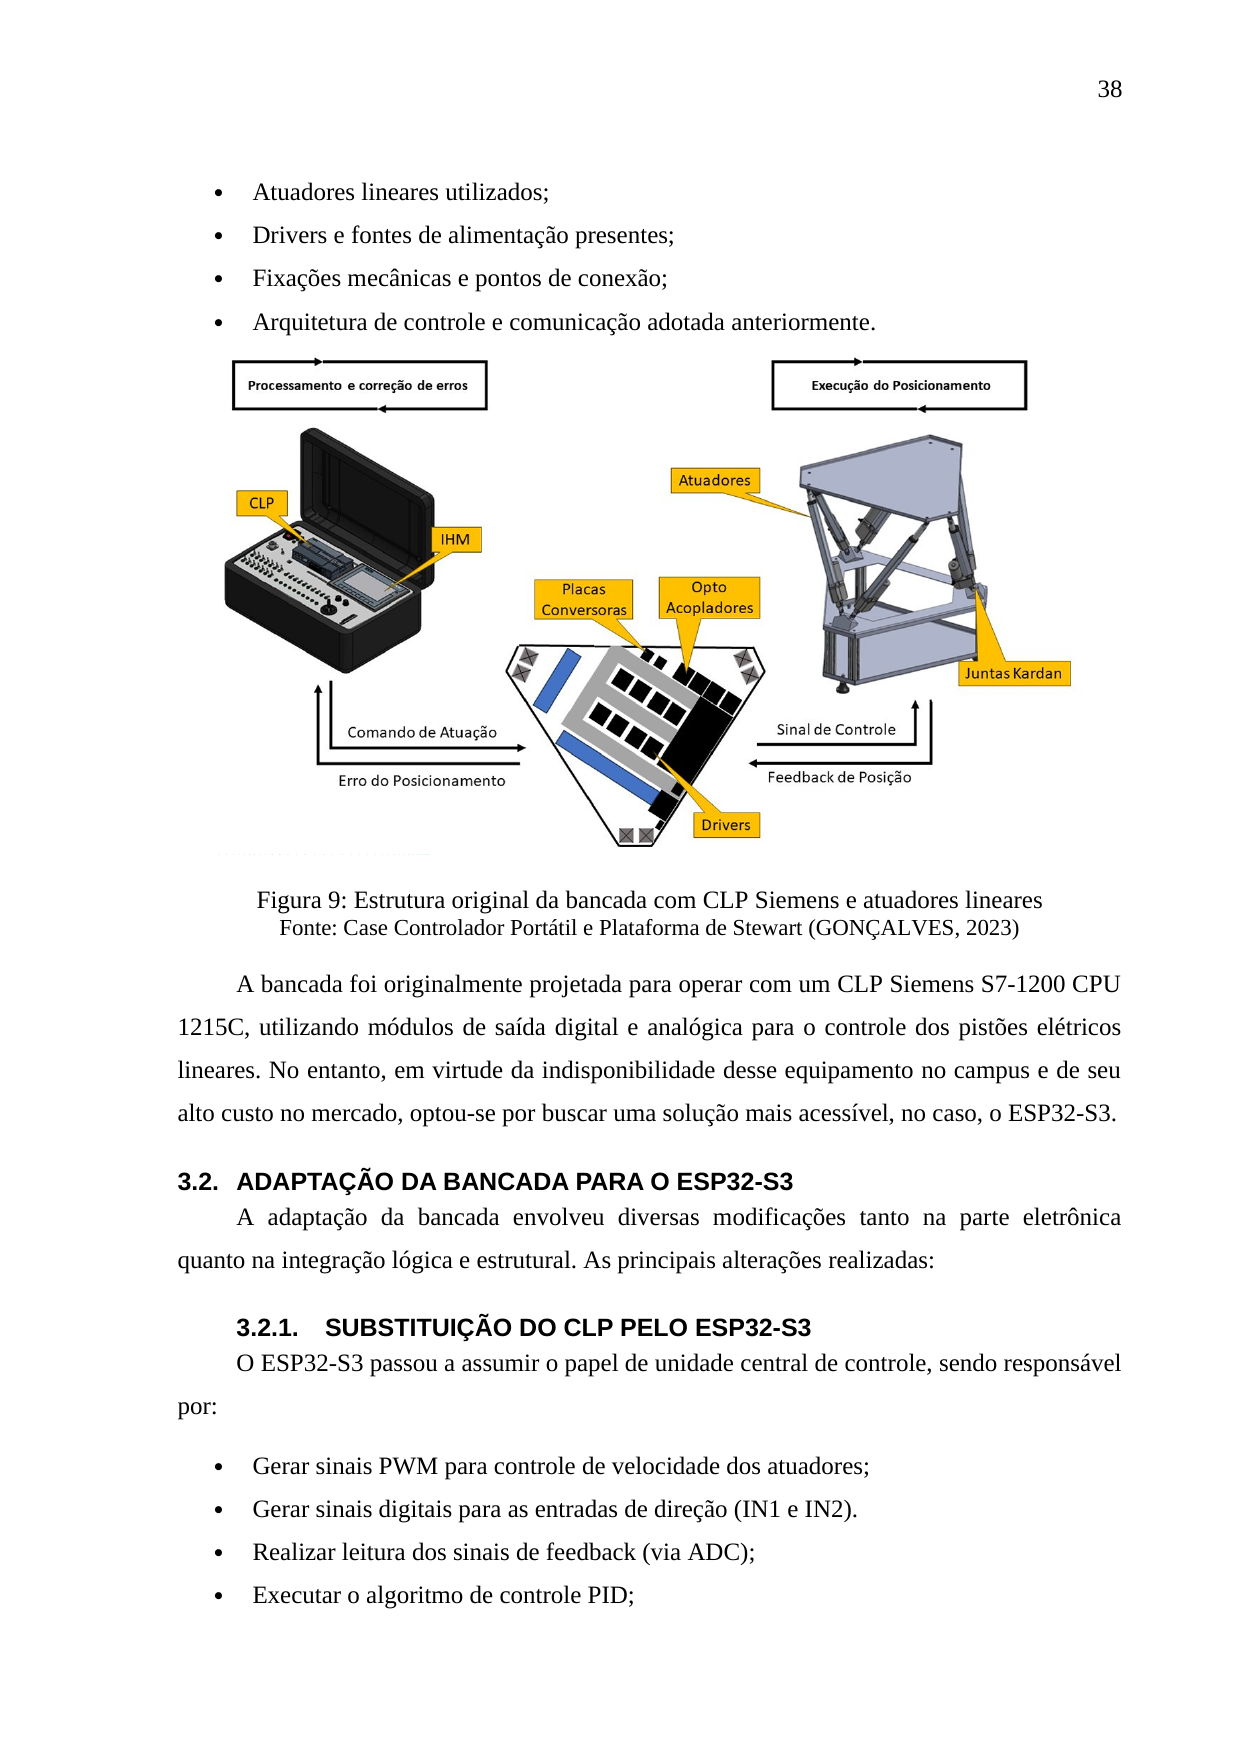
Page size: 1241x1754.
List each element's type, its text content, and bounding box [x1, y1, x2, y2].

list Fixações mecânicas e pontos de conexão; [215, 263, 1122, 292]
list Executar o algoritmo de controle PID; [215, 1580, 1122, 1609]
text Substituição do CLP pelo ESP32-S3 [236, 1313, 1122, 1342]
picture [213, 349, 1087, 855]
text Fonte: Case Controlador Portátil e Plataforma de Stewart (GONÇALVES, 2023) [177, 914, 1122, 940]
list Gerar sinais digitais para as entradas de direção (IN1 e IN2). [215, 1494, 1122, 1523]
list Drivers e fontes de alimentação presentes; [215, 220, 1122, 249]
list Arquitetura de controle e comunicação adotada anteriormente. [215, 307, 1122, 335]
text O ESP32-S3 passou a assumir o papel de unidade central de controle, sendo responsável por: [177, 1348, 1122, 1420]
text A bancada foi originalmente projetada para operar com um CLP Siemens S7-1200 CPU 1215C, utilizando módulos de saída digital e analógica para o controle dos pistões elétricos lineares. No entanto, em virtude da indisponibilidade desse equipamento no campus e de seu alto custo no mercado, optou-se por buscar uma solução mais acessível, no caso, o ESP32-S3. [177, 969, 1122, 1127]
text A adaptação da bancada envolveu diversas modificações tanto na parte eletrônica quanto na integração lógica e estrutural. As principais alterações realizadas: [177, 1202, 1122, 1273]
text Figura 9: Estrutura original da bancada com CLP Siemens e atuadores lineares [177, 885, 1122, 914]
list Atuadores lineares utilizados; [215, 177, 1122, 206]
list Gerar sinais PWM para controle de velocidade dos atuadores; [215, 1451, 1122, 1479]
list Realizar leitura dos sinais de feedback (via ADC); [215, 1537, 1122, 1566]
text Adaptação da Bancada para o ESP32-S3 [177, 1167, 1122, 1195]
